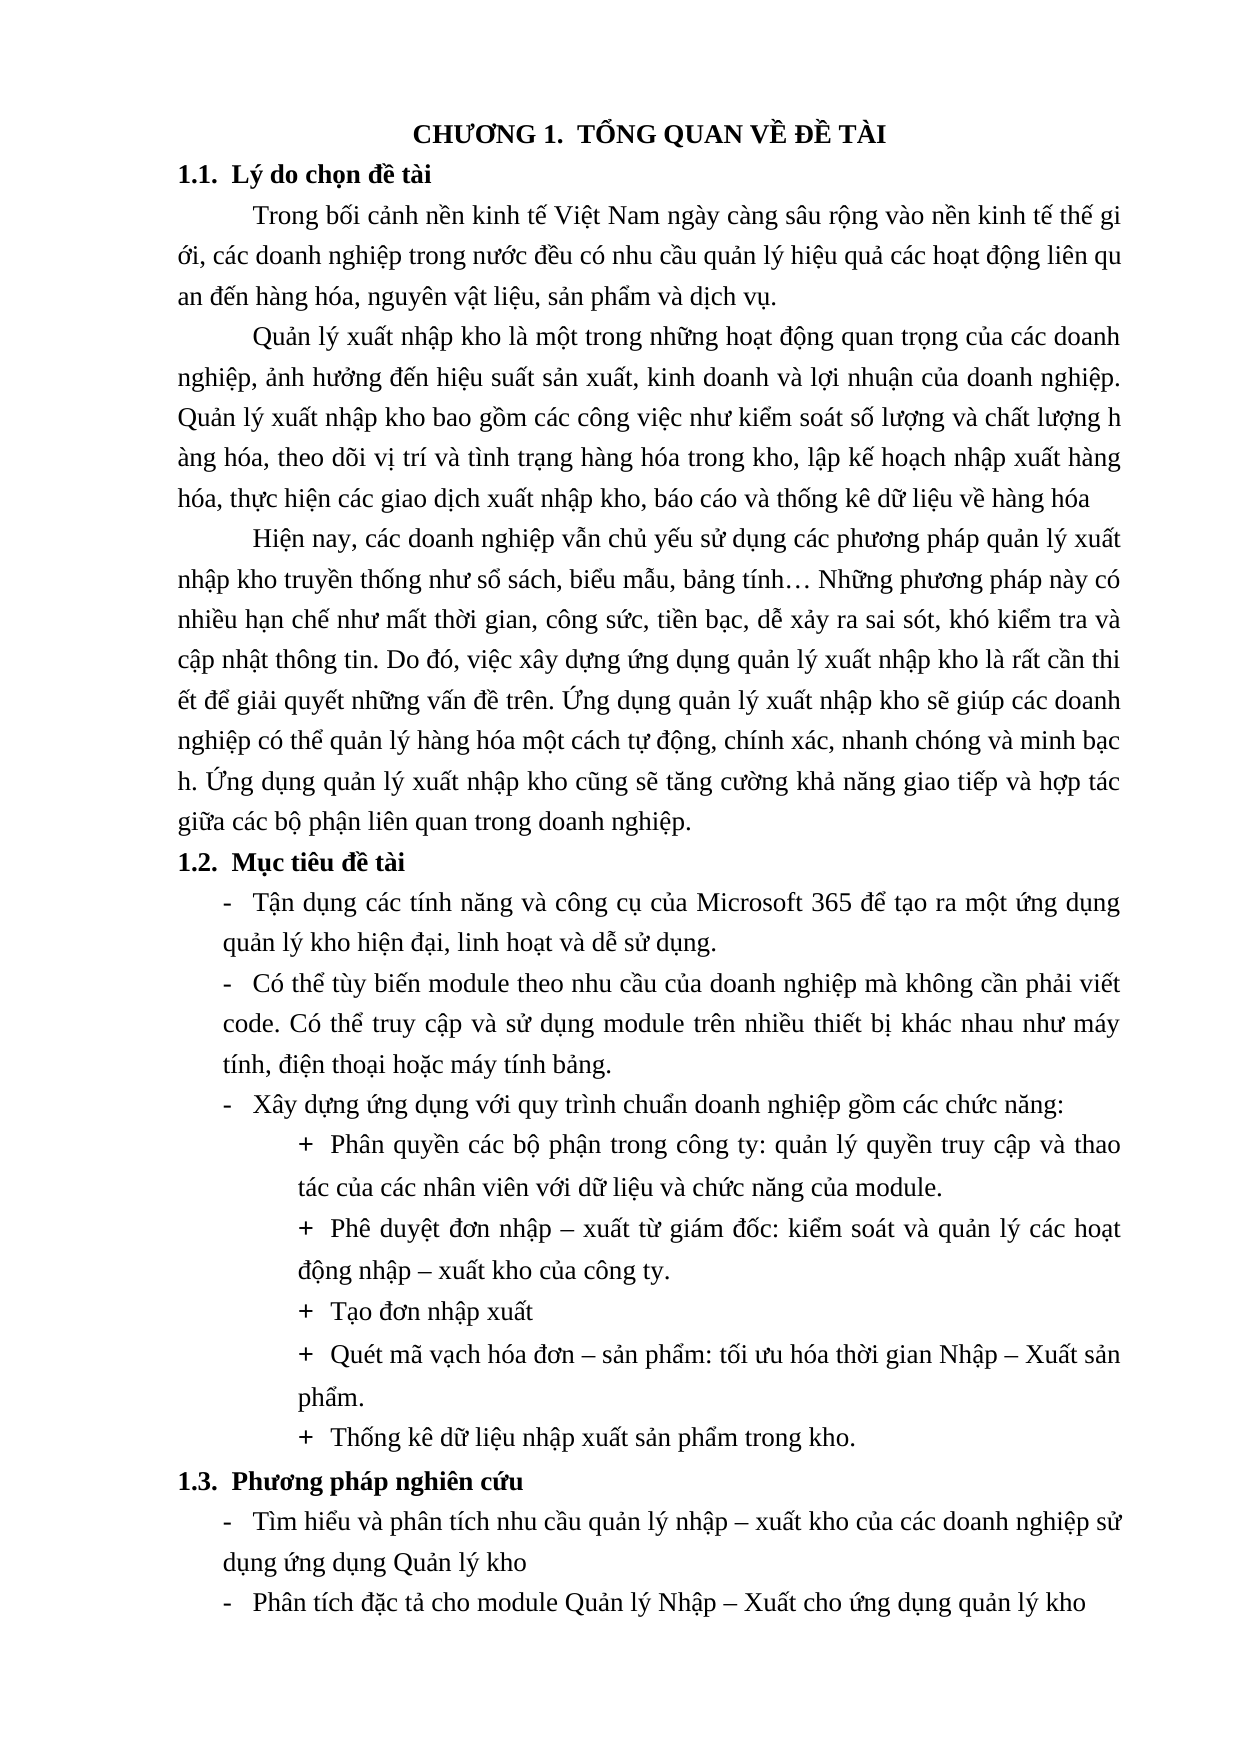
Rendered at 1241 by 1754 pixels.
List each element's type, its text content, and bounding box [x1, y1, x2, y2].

list Quét mã vạch hóa đơn – sản phẩm: tối ưu hóa thời gian Nhập – Xuất sản phẩm. [298, 1338, 1122, 1412]
list Phân quyền các bộ phận trong công ty: quản lý quyền truy cập và thao tác của các nhân viên với dữ liệu và chức năng của module. [298, 1128, 1122, 1202]
text Quản lý xuất nhập kho là một trong những hoạt động quan trọng của các doanh nghiệp, ảnh hưởng đến hiệu suất sản xuất, kinh doanh và lợi nhuận của doanh nghiệp. Quản lý xuất nhập kho bao gồm các công việc như kiểm soát số lượng và chất lượng hàng hóa, theo dõi vị trí và tình trạng hàng hóa trong kho, lập kế hoạch nhập xuất hàng hóa, thực hiện các giao dịch xuất nhập kho, báo cáo và thống kê dữ liệu về hàng hóa [177, 320, 1122, 513]
list Phê duyệt đơn nhập – xuất từ giám đốc: kiểm soát và quản lý các hoạt động nhập – xuất kho của công ty. [298, 1212, 1122, 1286]
list Mục tiêu đề tài [177, 846, 1122, 877]
list Phương pháp nghiên cứu [177, 1465, 1122, 1496]
list TỔNG QUAN VỀ ĐỀ TÀI [177, 118, 1122, 149]
list Tạo đơn nhập xuất [298, 1295, 1122, 1328]
list Xây dựng ứng dụng với quy trình chuẩn doanh nghiệp gồm các chức năng: [223, 1088, 1122, 1119]
list Có thể tùy biến module theo nhu cầu của doanh nghiệp mà không cần phải viết code. Có thể truy cập và sử dụng module trên nhiều thiết bị khác nhau như máy tính, điện thoại hoặc máy tính bảng. [223, 967, 1122, 1079]
list Thống kê dữ liệu nhập xuất sản phẩm trong kho. [298, 1421, 1122, 1455]
text Trong bối cảnh nền kinh tế Việt Nam ngày càng sâu rộng vào nền kinh tế thế giới, các doanh nghiệp trong nước đều có nhu cầu quản lý hiệu quả các hoạt động liên quan đến hàng hóa, nguyên vật liệu, sản phẩm và dịch vụ. [177, 199, 1122, 311]
list Phân tích đặc tả cho module Quản lý Nhập – Xuất cho ứng dụng quản lý kho [223, 1586, 1122, 1617]
text Hiện nay, các doanh nghiệp vẫn chủ yếu sử dụng các phương pháp quản lý xuất nhập kho truyền thống như sổ sách, biểu mẫu, bảng tính… Những phương pháp này có nhiều hạn chế như mất thời gian, công sức, tiền bạc, dễ xảy ra sai sót, khó kiểm tra và cập nhật thông tin. Do đó, việc xây dựng ứng dụng quản lý xuất nhập kho là rất cần thiết để giải quyết những vấn đề trên. Ứng dụng quản lý xuất nhập kho sẽ giúp các doanh nghiệp có thể quản lý hàng hóa một cách tự động, chính xác, nhanh chóng và minh bạch. Ứng dụng quản lý xuất nhập kho cũng sẽ tăng cường khả năng giao tiếp và hợp tác giữa các bộ phận liên quan trong doanh nghiệp. [177, 522, 1122, 836]
list Lý do chọn đề tài [177, 158, 1122, 190]
list Tìm hiểu và phân tích nhu cầu quản lý nhập – xuất kho của các doanh nghiệp sử dụng ứng dụng Quản lý kho [223, 1505, 1122, 1577]
list Tận dụng các tính năng và công cụ của Microsoft 365 để tạo ra một ứng dụng quản lý kho hiện đại, linh hoạt và dễ sử dụng. [223, 886, 1122, 958]
